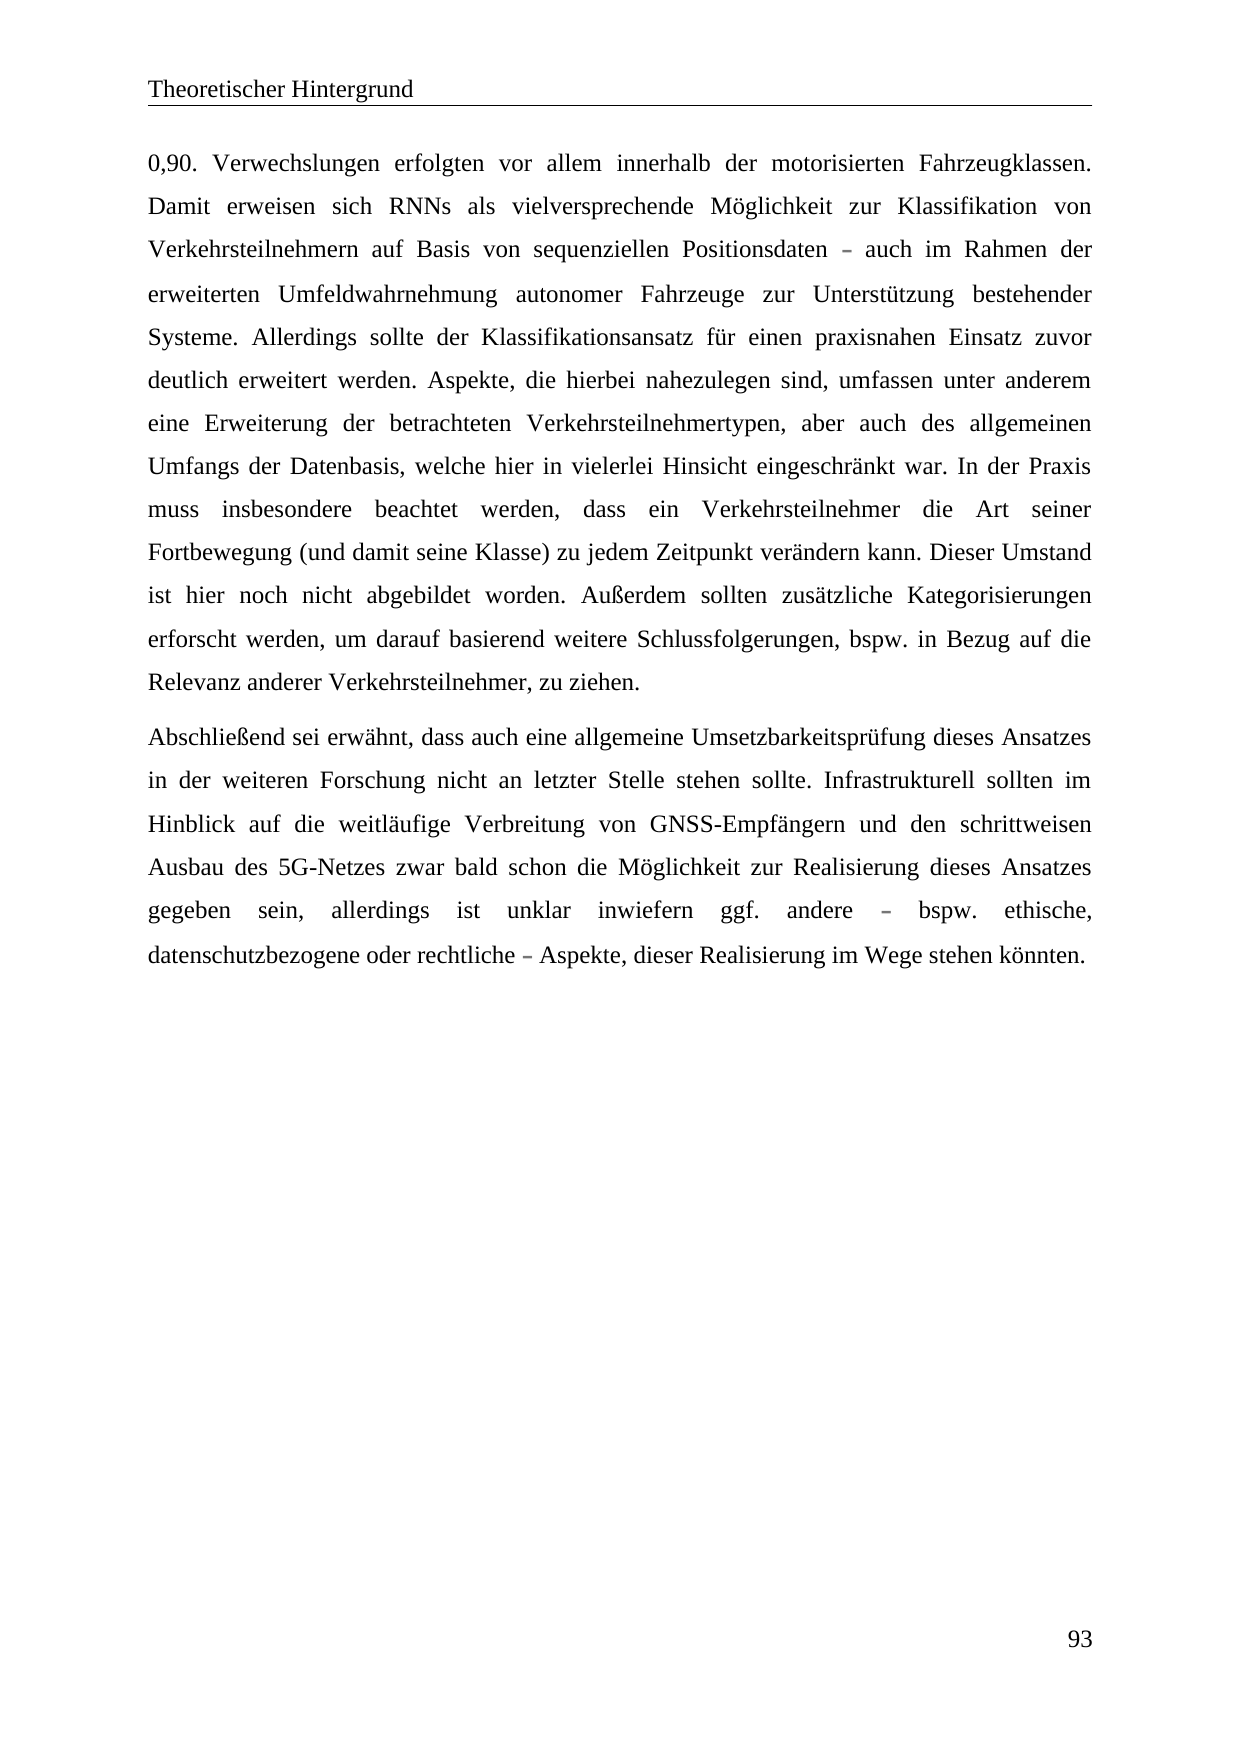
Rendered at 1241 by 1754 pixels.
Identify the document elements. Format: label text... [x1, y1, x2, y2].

text Abschließend sei erwähnt, dass auch eine allgemeine Umsetzbarkeitsprüfung dieses Ansatzes in der weiteren Forschung nicht an letzter Stelle stehen sollte. Infrastrukturell sollten im Hinblick auf die weitläufige Verbreitung von GNSS-Empfängern und den schrittweisen Ausbau des 5G-Netzes zwar bald schon die Möglichkeit zur Realisierung dieses Ansatzes gegeben sein, allerdings ist unklar inwiefern ggf. andere – bspw. ethische, datenschutzbezogene oder rechtliche – Aspekte, dieser Realisierung im Wege stehen könnten. [148, 722, 1092, 970]
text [148, 148, 1092, 696]
